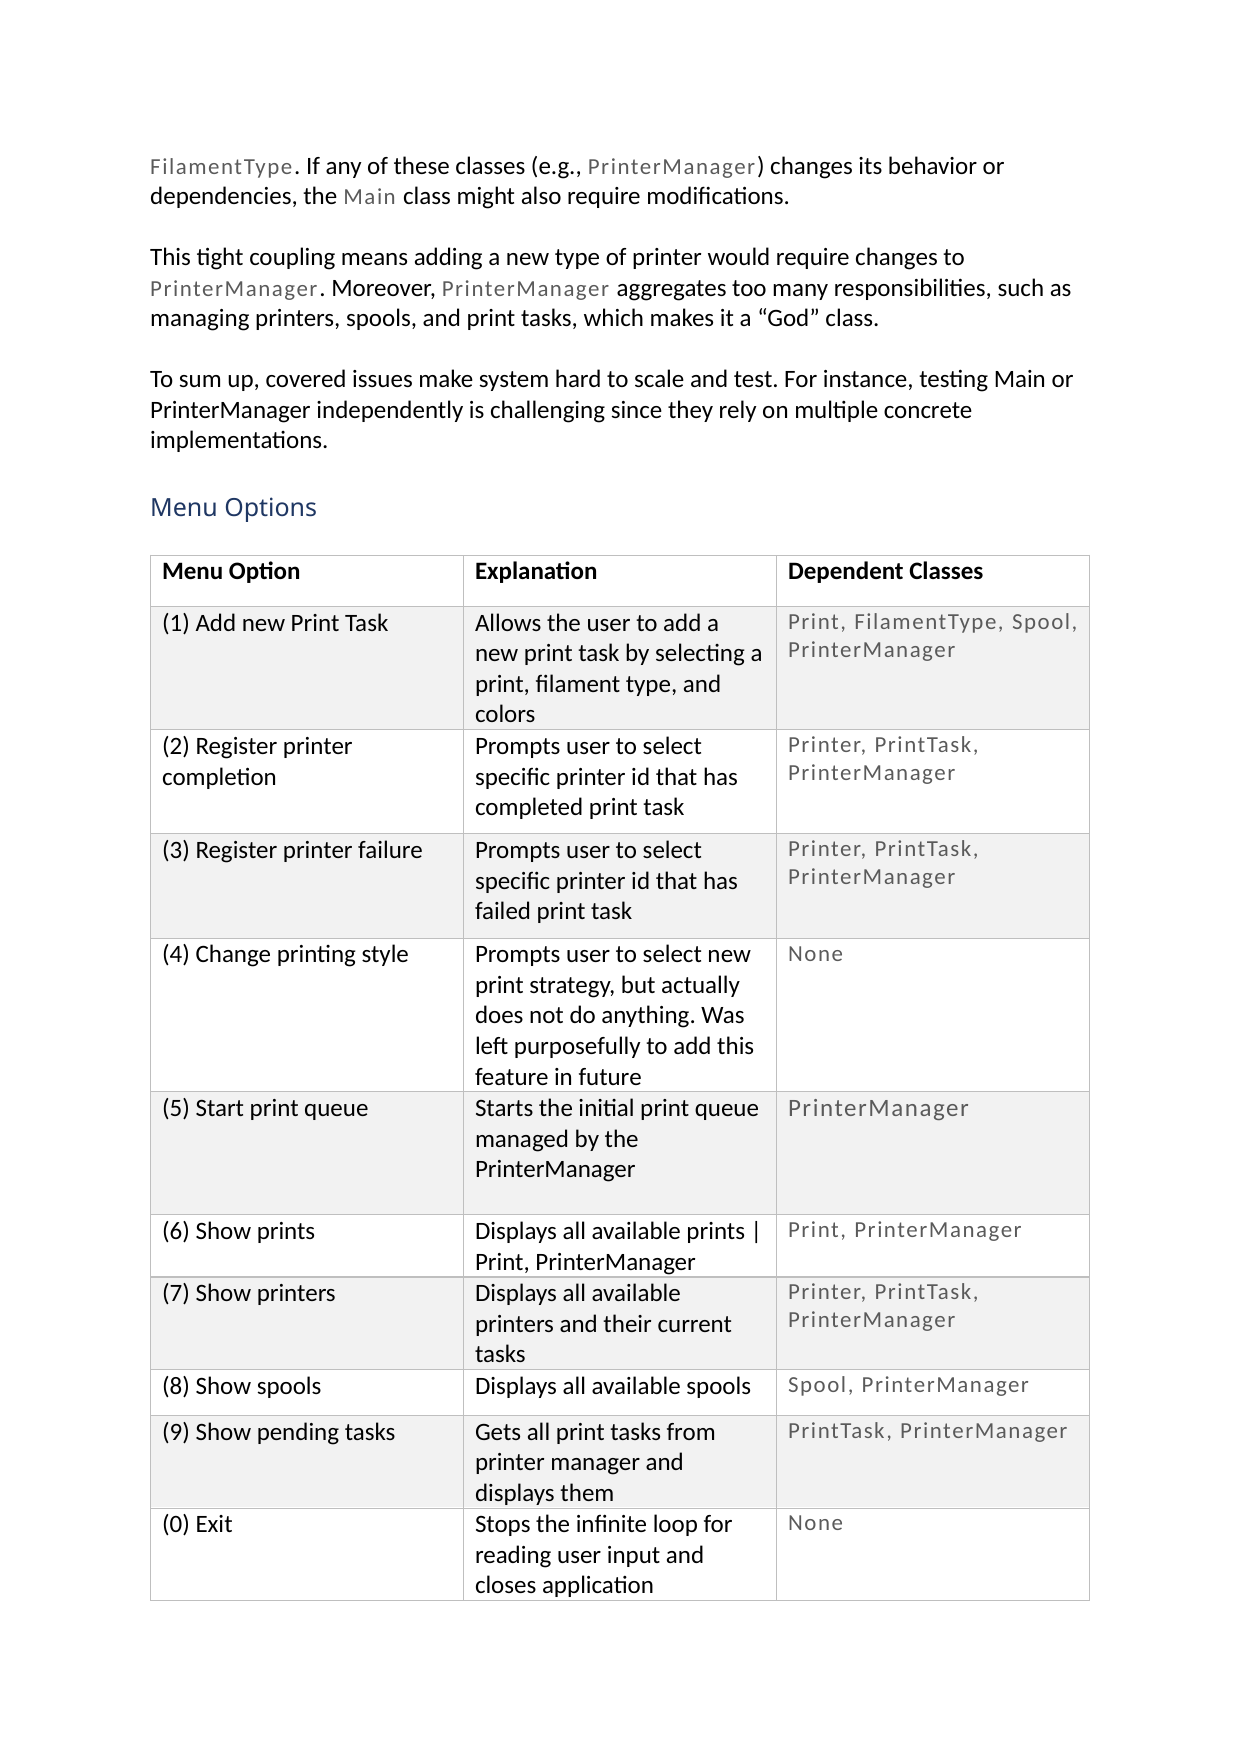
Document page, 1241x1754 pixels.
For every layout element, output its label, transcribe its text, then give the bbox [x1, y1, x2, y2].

table_cell Print, FilamentType, Spool, PrinterManager [777, 607, 1089, 729]
table_cell (9) Show pending tasks [151, 1416, 463, 1507]
table_cell (2) Register printer completion [151, 730, 463, 833]
table_cell Printer, PrintTask, PrinterManager [777, 1278, 1089, 1369]
table_cell (0) Exit [151, 1509, 463, 1600]
table_cell (5) Start print queue [151, 1092, 463, 1214]
table_header Menu Option [151, 556, 463, 606]
table_cell Displays all available printers and their current tasks [464, 1278, 776, 1369]
text This tight coupling means adding a new type of printer would require changes to PrinterManager. Moreover, PrinterManager aggregates too many responsibilities, such as managing printers, spools, and print tasks, which makes it a “God” class. [150, 242, 1090, 333]
table_cell PrinterManager [777, 1092, 1089, 1214]
table_header Explanation [464, 556, 776, 606]
table_cell Prompts user to select specific printer id that has completed print task [464, 730, 776, 833]
table_cell (3) Register printer failure [151, 834, 463, 938]
table_cell Starts the initial print queue managed by the PrinterManager [464, 1092, 776, 1214]
text To sum up, covered issues make system hard to scale and test. For instance, testing Main or PrinterManager independently is challenging since they rely on multiple concrete implementations. [150, 364, 1090, 455]
table_cell Displays all available prints | Print, PrinterManager [464, 1215, 776, 1276]
table_cell Spool, PrinterManager [777, 1370, 1089, 1415]
table_cell Prompts user to select specific printer id that has failed print task [464, 834, 776, 938]
table_cell Displays all available spools [464, 1370, 776, 1415]
table_cell (4) Change printing style [151, 939, 463, 1091]
table_cell (1) Add new Print Task [151, 607, 463, 729]
table_cell PrintTask, PrinterManager [777, 1416, 1089, 1507]
table_cell Printer, PrintTask, PrinterManager [777, 730, 1089, 833]
table_cell Gets all print tasks from printer manager and displays them [464, 1416, 776, 1507]
table_cell None [777, 939, 1089, 1091]
table_cell Stops the infinite loop for reading user input and closes application [464, 1509, 776, 1600]
table_cell (7) Show printers [151, 1278, 463, 1369]
table_header Dependent Classes [777, 556, 1089, 606]
table_cell (6) Show prints [151, 1215, 463, 1276]
table_cell Allows the user to add a new print task by selecting a print, filament type, and colors [464, 607, 776, 729]
table_cell (8) Show spools [151, 1370, 463, 1415]
table_cell Printer, PrintTask, PrinterManager [777, 834, 1089, 938]
table_cell Print, PrinterManager [777, 1215, 1089, 1276]
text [150, 150, 1090, 211]
table_cell None [777, 1509, 1089, 1600]
table_cell Prompts user to select new print strategy, but actually does not do anything. Was left purposefully to add this feature in future [464, 939, 776, 1091]
subtitle Menu Options [150, 490, 1090, 524]
